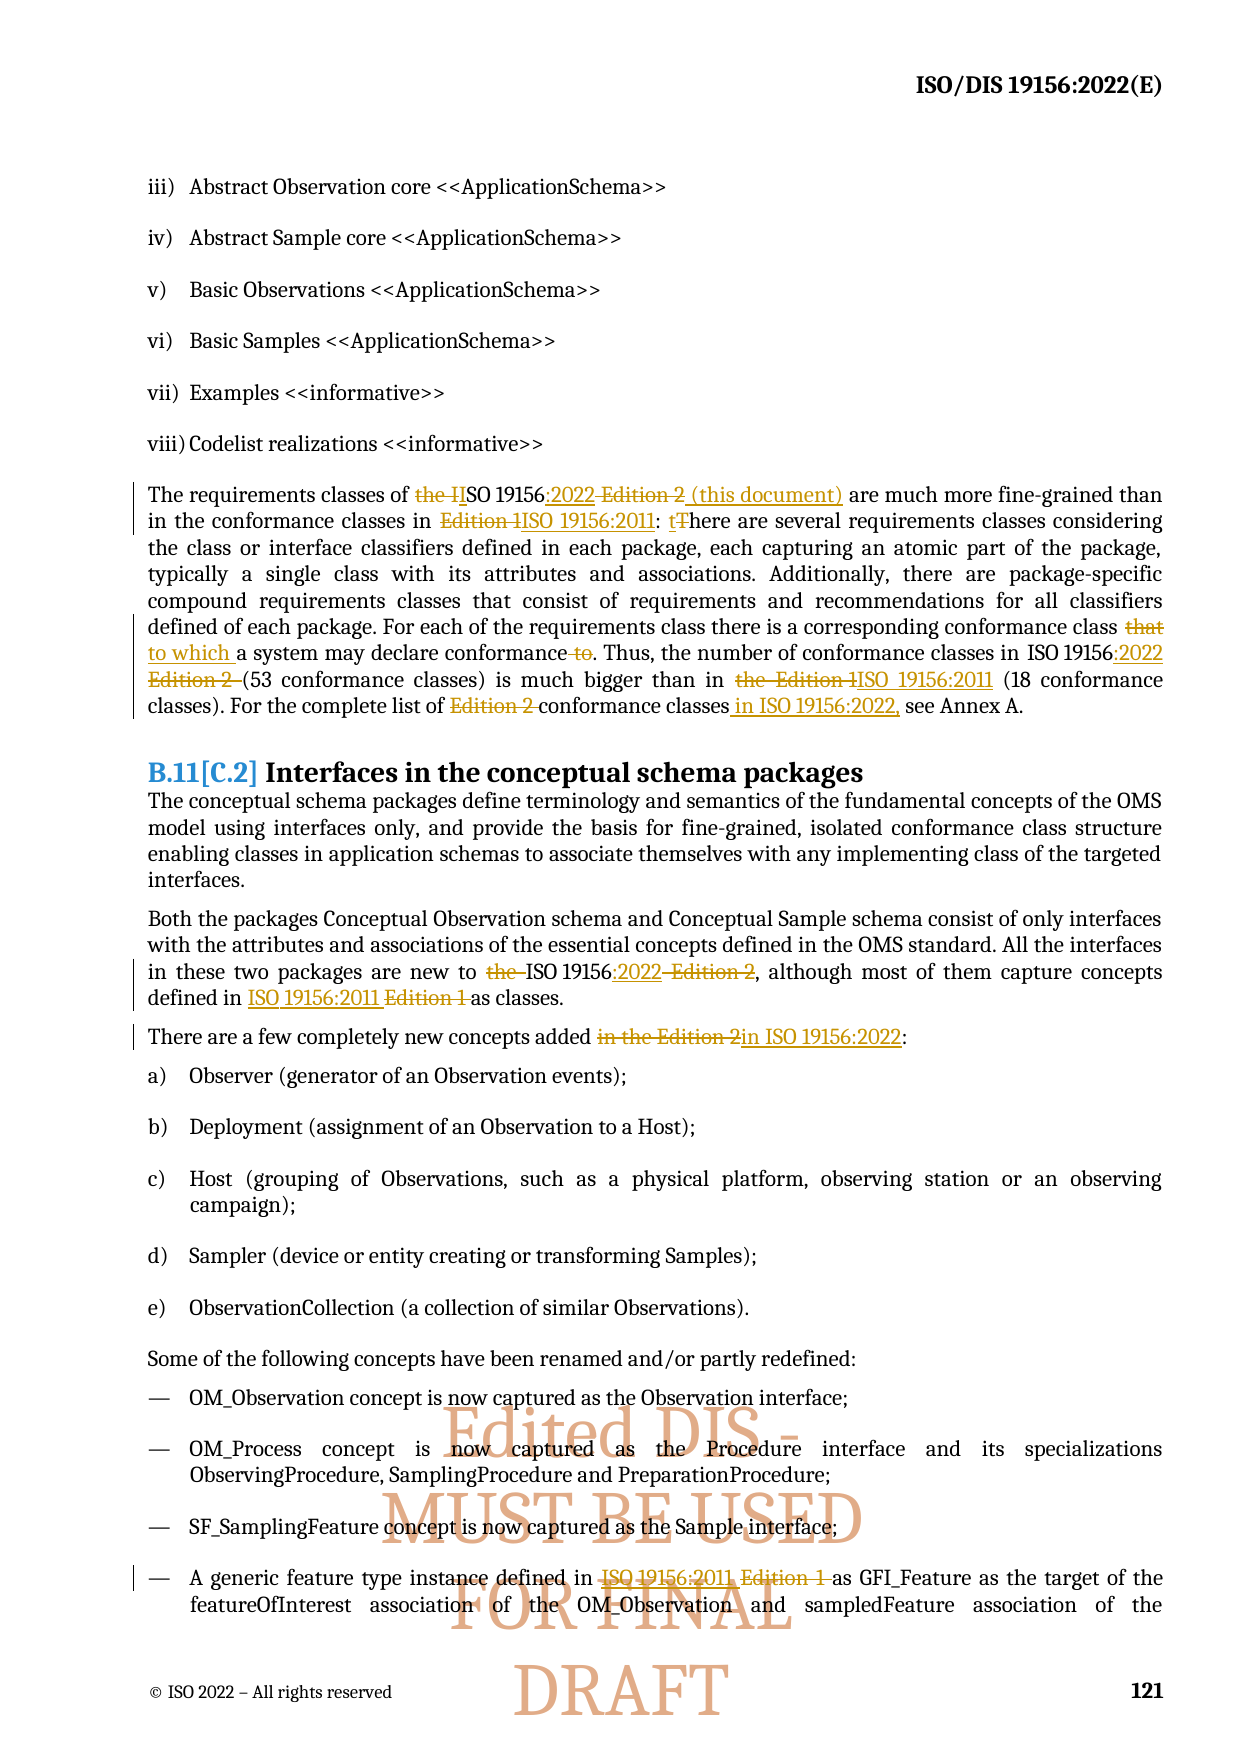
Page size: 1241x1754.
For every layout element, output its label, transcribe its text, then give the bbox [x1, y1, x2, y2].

list a) Observer (generator of an Observation events); [148, 1063, 1163, 1089]
text Some of the following concepts have been renamed and/or partly redefined: [148, 1346, 1163, 1372]
list v) Basic Observations <<ApplicationSchema>> [148, 277, 1163, 303]
list iv) Abstract Sample core <<ApplicationSchema>> [148, 225, 1163, 252]
list c) Host (grouping of Observations, such as a physical platform, observing station or an observing campaign); [148, 1165, 1163, 1218]
list b) Deployment (assignment of an Observation to a Host); [148, 1114, 1163, 1140]
list e) ObservationCollection (a collection of similar Observations). [148, 1294, 1163, 1321]
list vi) Basic Samples <<ApplicationSchema>> [148, 328, 1163, 354]
list iii) Abstract Observation core <<ApplicationSchema>> [148, 174, 1163, 200]
list — OM_Observation concept is now captured as the Observation interface; [148, 1384, 1163, 1411]
text Both the packages Conceptual Observation schema and Conceptual Sample schema consist of only interfaces with the attributes and associations of the essential concepts defined in the OMS standard. All the interfaces in these two packages are new to ISO 19156, although most of them capture concepts defined in as classes. [148, 906, 1163, 1011]
text The conceptual schema packages define terminology and semantics of the fundamental concepts of the OMS model using interfaces only, and provide the basis for fine-grained, isolated conformance class structure enabling classes in application schemas to associate themselves with any implementing class of the targeted interfaces. [148, 788, 1163, 893]
text Interfaces in the conceptual schema packages [148, 760, 1163, 788]
list — OM_Process concept is now captured as the Procedure interface and its specializations ObservingProcedure, SamplingProcedure and PreparationProcedure; [148, 1436, 1163, 1489]
list vii) Examples <<informative>> [148, 379, 1163, 406]
list d) Sampler (device or entity creating or transforming Samples); [148, 1243, 1163, 1269]
text There are a few completely new concepts added : [148, 1024, 1163, 1050]
list viii) Codelist realizations <<informative>> [148, 431, 1163, 457]
text The requirements classes of SO 19156 are much more fine-grained than in the conformance classes in : here are several requirements classes considering the class or interface classifiers defined in each package, each capturing an atomic part of the package, typically a single class with its attributes and associations. Additionally, there are package-specific compound requirements classes that consist of requirements and recommendations for all classifiers defined of each package. For each of the requirements class there is a corresponding conformance class a system may declare conformance. Thus, the number of conformance classes in ISO 19156(53 conformance classes) is much bigger than in (18 conformance classes). For the complete list of conformance classes see Annex A. [148, 482, 1163, 719]
list — SF_SamplingFeature concept is now captured as the Sample interface; [148, 1514, 1163, 1540]
